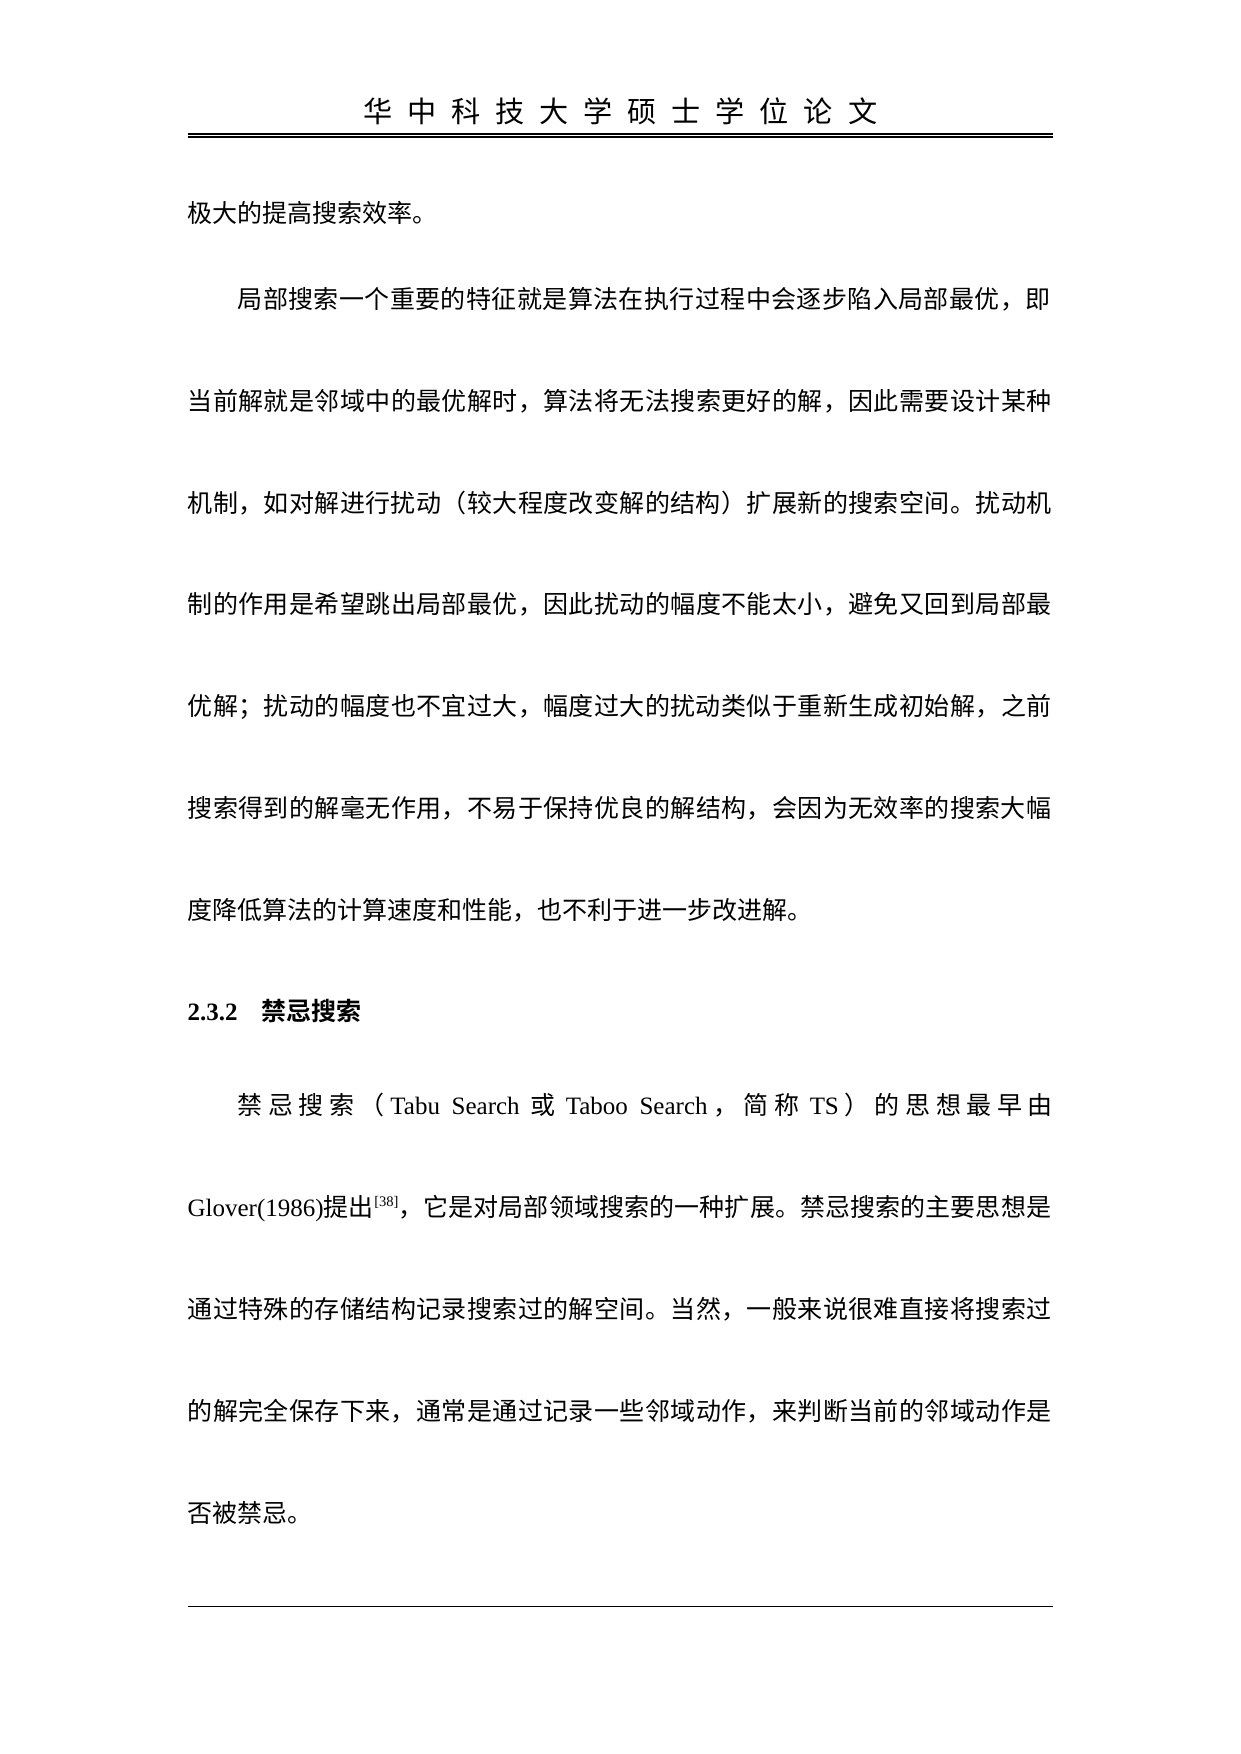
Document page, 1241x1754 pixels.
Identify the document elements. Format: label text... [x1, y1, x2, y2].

text 局部搜索一个重要的特征就是算法在执行过程中会逐步陷入局部最优，即当前解就是邻域中的最优解时，算法将无法搜索更好的解，因此需要设计某种机制，如对解进行扰动（较大程度改变解的结构）扩展新的搜索空间。扰动机制的作用是希望跳出局部最优，因此扰动的幅度不能太小，避免又回到局部最优解；扰动的幅度也不宜过大，幅度过大的扰动类似于重新生成初始解，之前搜索得到的解毫无作用，不易于保持优良的解结构，会因为无效率的搜索大幅度降低算法的计算速度和性能，也不利于进一步改进解。 [187, 263, 1053, 943]
subtitle 禁忌搜索 [187, 975, 1053, 1043]
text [187, 177, 1053, 245]
text 禁忌搜索（Tabu Search或Taboo Search，简称TS）的思想最早由Glover(1986)提出[38]，它是对局部领域搜索的一种扩展。禁忌搜索的主要思想是通过特殊的存储结构记录搜索过的解空间。当然，一般来说很难直接将搜索过的解完全保存下来，通常是通过记录一些邻域动作，来判断当前的邻域动作是否被禁忌。 [187, 1070, 1053, 1545]
